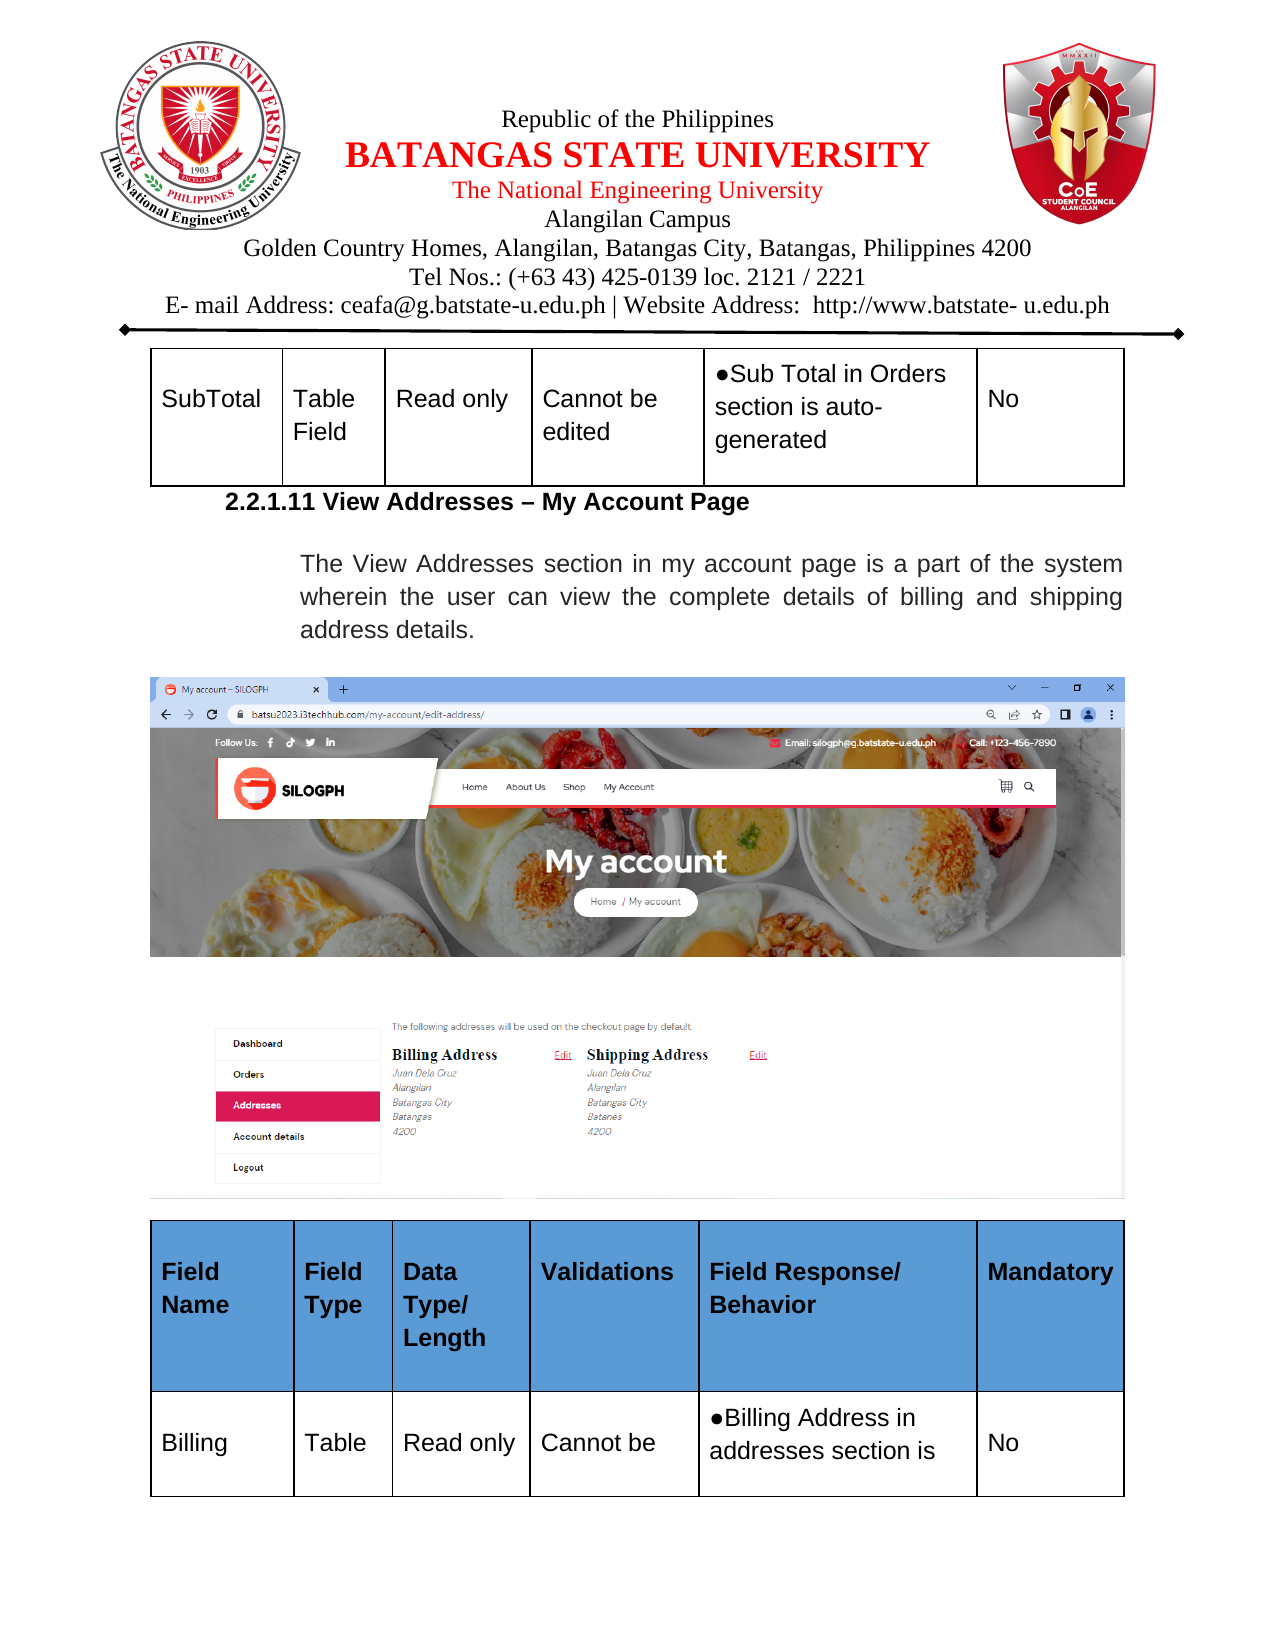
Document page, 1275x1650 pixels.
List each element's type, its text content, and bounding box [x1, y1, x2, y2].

table_cell Cannot be edited [531, 1392, 698, 1496]
picture [150, 677, 1125, 1199]
table_cell ●Billing Address in addresses section is auto-generated [700, 1392, 976, 1496]
table_cell Table Field [283, 349, 384, 485]
table_header Data Type/ Length [393, 1221, 529, 1391]
table_header Field Response/ Behavior [700, 1221, 976, 1391]
text The View Addresses section in my account page is a part of the system wherein the user can view the complete details of billing and shipping address details. [300, 549, 1125, 644]
table_cell Read only [393, 1392, 529, 1496]
table_cell No [978, 349, 1123, 485]
table_header Field Name [152, 1221, 293, 1391]
table_cell ●Sub Total in Orders section is auto-generated [705, 349, 976, 485]
table_cell Billing Address [152, 1392, 293, 1496]
table_cell Read only [386, 349, 531, 485]
table_header Validations [531, 1221, 698, 1391]
picture [957, 12, 1204, 258]
table_cell SubTotal [152, 349, 282, 485]
table_header Mandatory [978, 1221, 1123, 1391]
table_cell Cannot be edited [533, 349, 703, 485]
text 2.2.1.11 View Addresses – My Account Page [150, 487, 1125, 516]
picture [100, 41, 301, 230]
table_header Field Type [295, 1221, 392, 1391]
table_cell Table Field [295, 1392, 392, 1496]
table_cell No [978, 1392, 1123, 1496]
